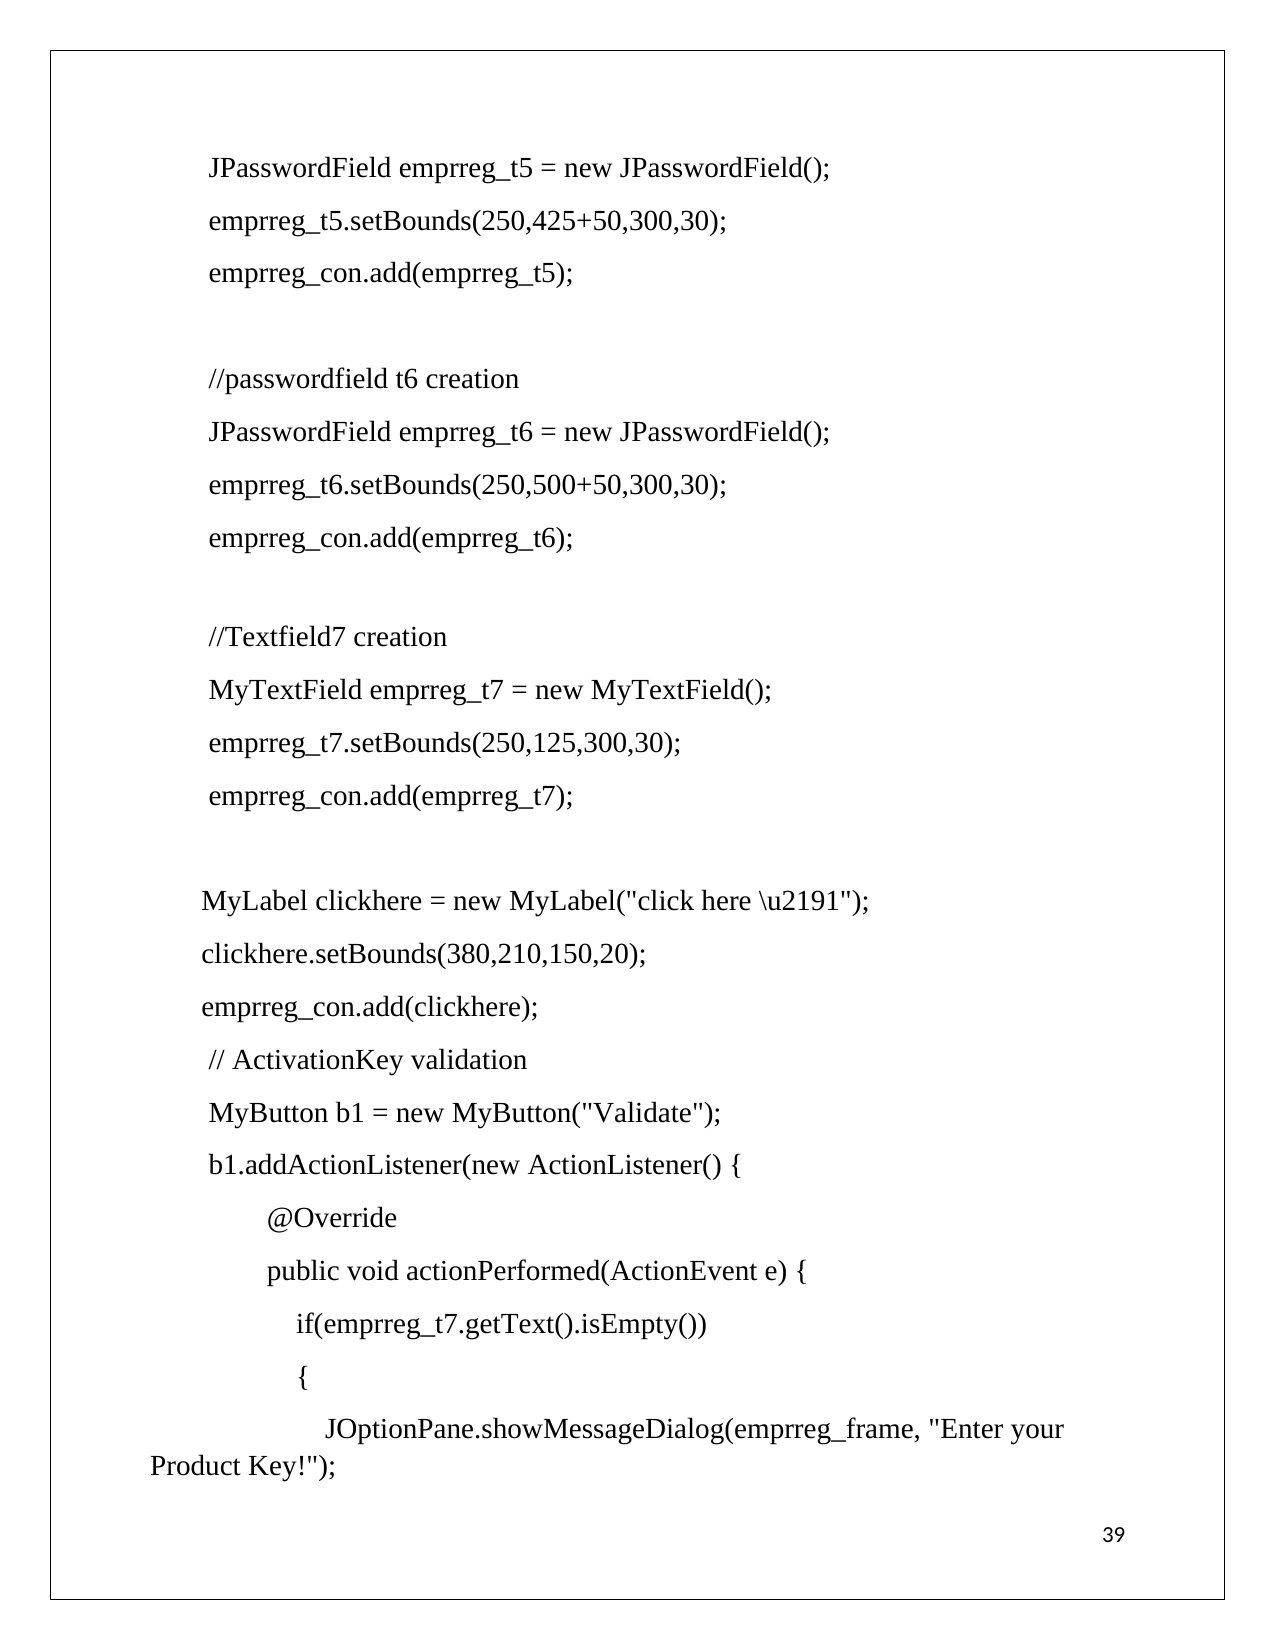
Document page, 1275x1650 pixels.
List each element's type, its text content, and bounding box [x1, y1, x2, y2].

text JPasswordField emprreg_t6 = new JPasswordField(); [150, 414, 1125, 448]
text @Override [150, 1200, 1125, 1234]
text if(emprreg_t7.getText().isEmpty()) [150, 1306, 1125, 1339]
text MyButton b1 = new MyButton("Validate"); [150, 1095, 1125, 1128]
text emprreg_con.add(emprreg_t6); [150, 520, 1125, 553]
text JPasswordField emprreg_t5 = new JPasswordField(); [150, 150, 1125, 183]
text emprreg_con.add(emprreg_t5); [150, 256, 1125, 289]
text // ActivationKey validation [150, 1042, 1125, 1075]
text emprreg_con.add(emprreg_t7); [150, 778, 1125, 811]
text emprreg_t5.setBounds(250,425+50,300,30); [150, 203, 1125, 236]
text public void actionPerformed(ActionEvent e) { [150, 1253, 1125, 1287]
text MyTextField emprreg_t7 = new MyTextField(); [150, 672, 1125, 706]
text { [150, 1359, 1125, 1392]
text emprreg_t6.setBounds(250,500+50,300,30); [150, 467, 1125, 500]
text //passwordfield t6 creation [150, 361, 1125, 395]
text b1.addActionListener(new ActionListener() { [150, 1147, 1125, 1181]
text MyLabel clickhere = new MyLabel("click here \u2191"); [150, 883, 1125, 917]
text clickhere.setBounds(380,210,150,20); [150, 936, 1125, 970]
text emprreg_con.add(clickhere); [150, 989, 1125, 1023]
text emprreg_t7.setBounds(250,125,300,30); [150, 725, 1125, 758]
text JOptionPane.showMessageDialog(emprreg_frame, "Enter your Product Key!"); [150, 1412, 1125, 1481]
text //Textfield7 creation [150, 619, 1125, 653]
